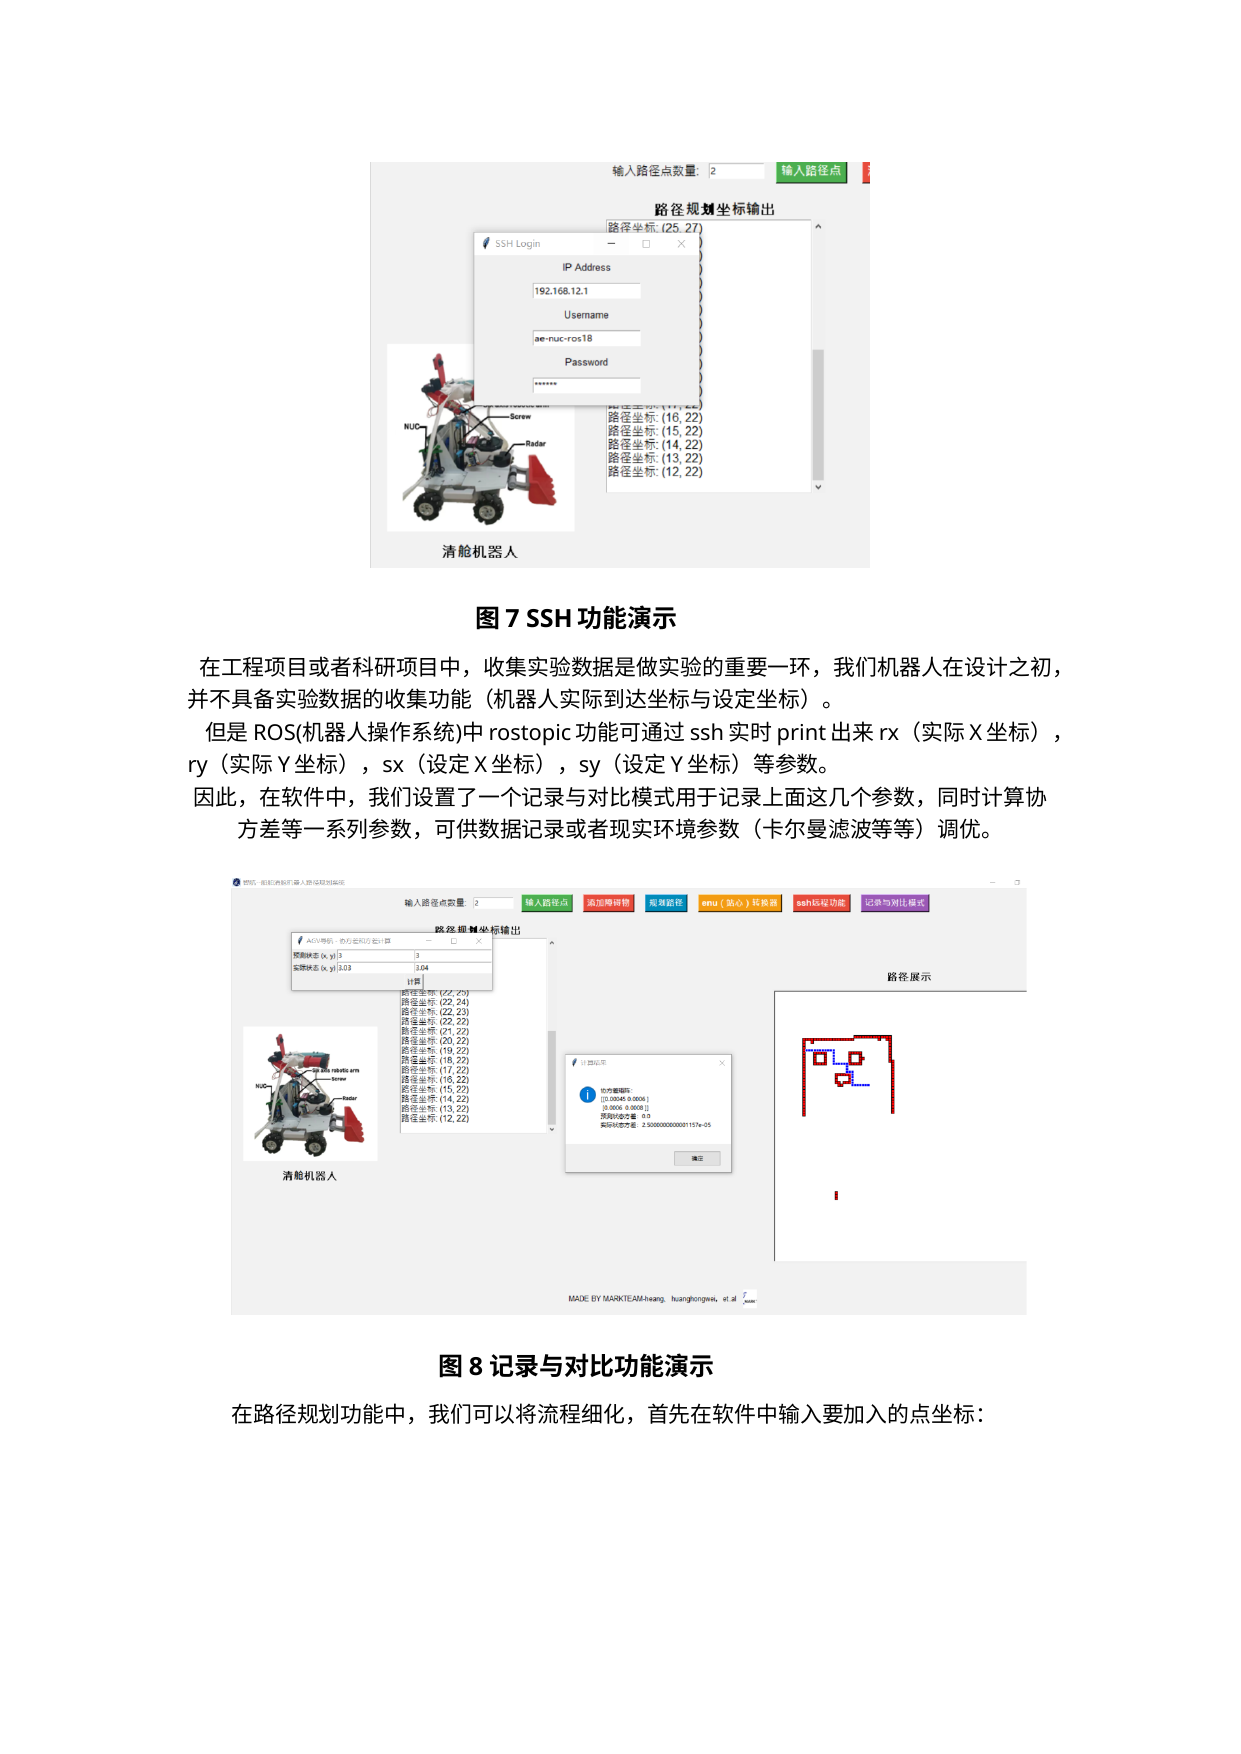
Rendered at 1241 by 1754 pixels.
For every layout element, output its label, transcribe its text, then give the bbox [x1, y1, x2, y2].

text 因此，在软件中，我们设置了一个记录与对比模式用于记录上面这几个参数，同时计算协方差等一系列参数，可供数据记录或者现实环境参数（卡尔曼滤波等等）调优。 [187, 779, 1053, 844]
text 图8 记录与对比功能演示 [187, 1332, 965, 1397]
text 但是ROS(机器人操作系统)中rostopic功能可通过ssh实时print出来rx（实际X坐标），ry（实际Y坐标），sx（设定X坐标），sy（设定Y坐标）等参数。 [187, 714, 1053, 779]
text 在路径规划功能中，我们可以将流程细化，首先在软件中输入要加入的点坐标： [187, 1397, 1053, 1429]
picture [370, 162, 870, 568]
text 图7 SSH功能演示 [187, 584, 965, 649]
text 在工程项目或者科研项目中，收集实验数据是做实验的重要一环，我们机器人在设计之初，并不具备实验数据的收集功能（机器人实际到达坐标与设定坐标）。 [187, 649, 1053, 714]
picture [231, 877, 1027, 1315]
